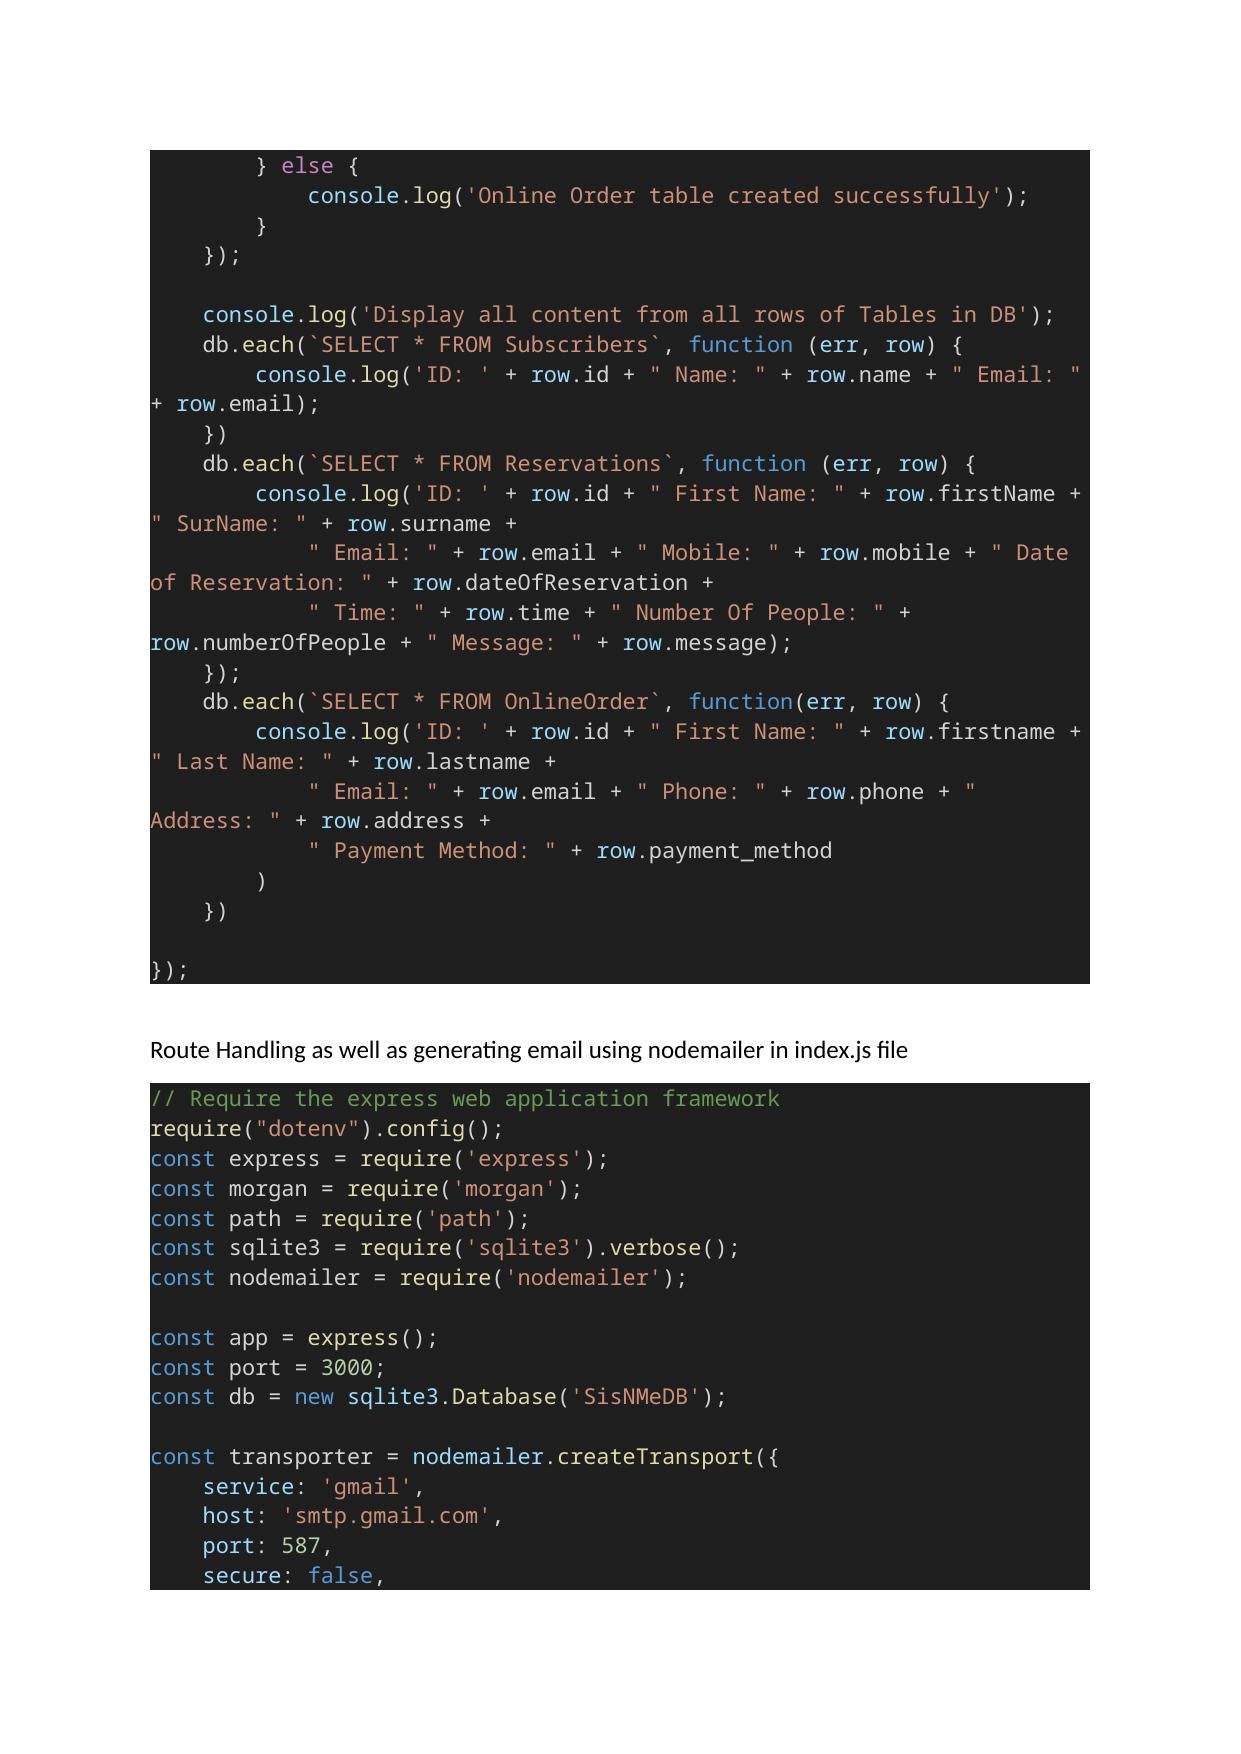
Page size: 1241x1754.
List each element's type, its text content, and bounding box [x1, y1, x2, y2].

text require("dotenv").config(); [150, 1113, 1090, 1143]
text } else { [150, 150, 1090, 180]
text db.each(`SELECT * FROM Subscribers`, function (err, row) { [150, 329, 1090, 358]
text Route Handling as well as generating email using nodemailer in index.js file [150, 1034, 1090, 1064]
text console.log('Display all content from all rows of Tables in DB'); [150, 299, 1090, 329]
text ) [150, 865, 1090, 895]
text db.each(`SELECT * FROM OnlineOrder`, function(err, row) { [150, 686, 1090, 716]
text " Email: " + row.email + " Phone: " + row.phone + " Address: " + row.address + [150, 776, 1090, 835]
text }); [150, 656, 1090, 686]
text }); [150, 239, 1090, 269]
text " Payment Method: " + row.payment_method [150, 835, 1090, 865]
text const morgan = require('morgan'); [150, 1173, 1090, 1202]
text console.log('ID: ' + row.id + " Name: " + row.name + " Email: " + row.email); [150, 358, 1090, 418]
text service: 'gmail', [150, 1471, 1090, 1500]
text const express = require('express'); [150, 1143, 1090, 1173]
text const path = require('path'); [150, 1202, 1090, 1232]
text db.each(`SELECT * FROM Reservations`, function (err, row) { [150, 448, 1090, 478]
text const transporter = nodemailer.createTransport({ [150, 1441, 1090, 1471]
text host: 'smtp.gmail.com', [150, 1500, 1090, 1530]
text } [150, 209, 1090, 239]
text const port = 3000; [150, 1351, 1090, 1381]
text // Require the express web application framework [150, 1083, 1090, 1113]
text }) [150, 418, 1090, 448]
text console.log('ID: ' + row.id + " First Name: " + row.firstname + " Last Name: " + row.lastname + [150, 716, 1090, 776]
text const app = express(); [150, 1322, 1090, 1351]
text console.log('ID: ' + row.id + " First Name: " + row.firstName + " SurName: " + row.surname + [150, 478, 1090, 537]
text port: 587, [150, 1530, 1090, 1560]
text secure: false, [150, 1560, 1090, 1590]
text console.log('Online Order table created successfully'); [150, 180, 1090, 209]
text }); [150, 954, 1090, 984]
text " Time: " + row.time + " Number Of People: " + row.numberOfPeople + " Message: " + row.message); [150, 597, 1090, 656]
text const db = new sqlite3.Database('SisNMeDB'); [150, 1381, 1090, 1411]
text " Email: " + row.email + " Mobile: " + row.mobile + " Date of Reservation: " + row.dateOfReservation + [150, 537, 1090, 597]
text const sqlite3 = require('sqlite3').verbose(); [150, 1232, 1090, 1262]
text const nodemailer = require('nodemailer'); [150, 1262, 1090, 1292]
text }) [150, 895, 1090, 924]
